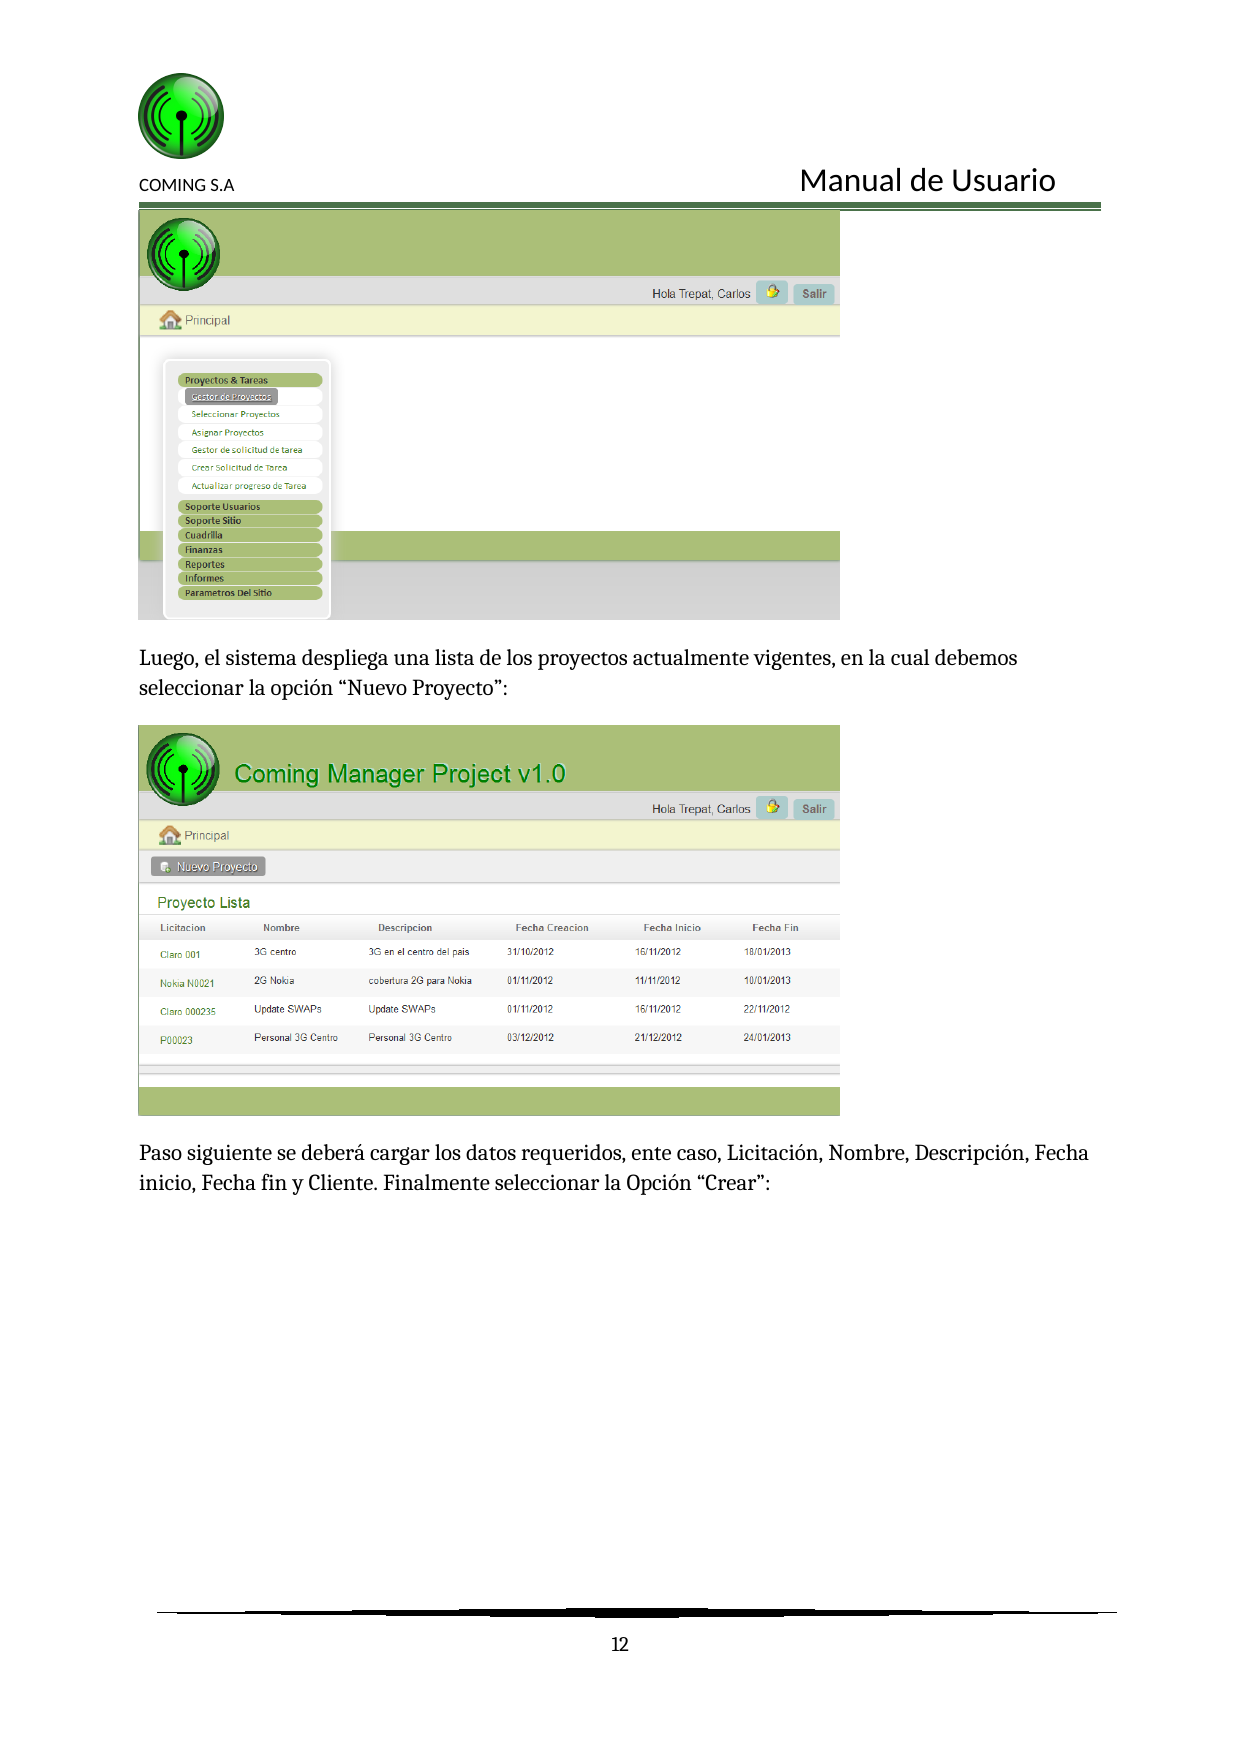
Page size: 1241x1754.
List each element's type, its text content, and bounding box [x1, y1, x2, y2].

picture [138, 725, 840, 1116]
text Luego, el sistema despliega una lista de los proyectos actualmente vigentes, en la cual debemos seleccionar la opción “Nuevo Proyecto”: [139, 645, 1101, 701]
text Paso siguiente se deberá cargar los datos requeridos, ente caso, Licitación, Nombre, Descripción, Fecha inicio, Fecha fin y Cliente. Finalmente seleccionar la Opción “Crear”: [139, 1140, 1101, 1196]
picture [138, 73, 224, 159]
picture [138, 210, 840, 620]
